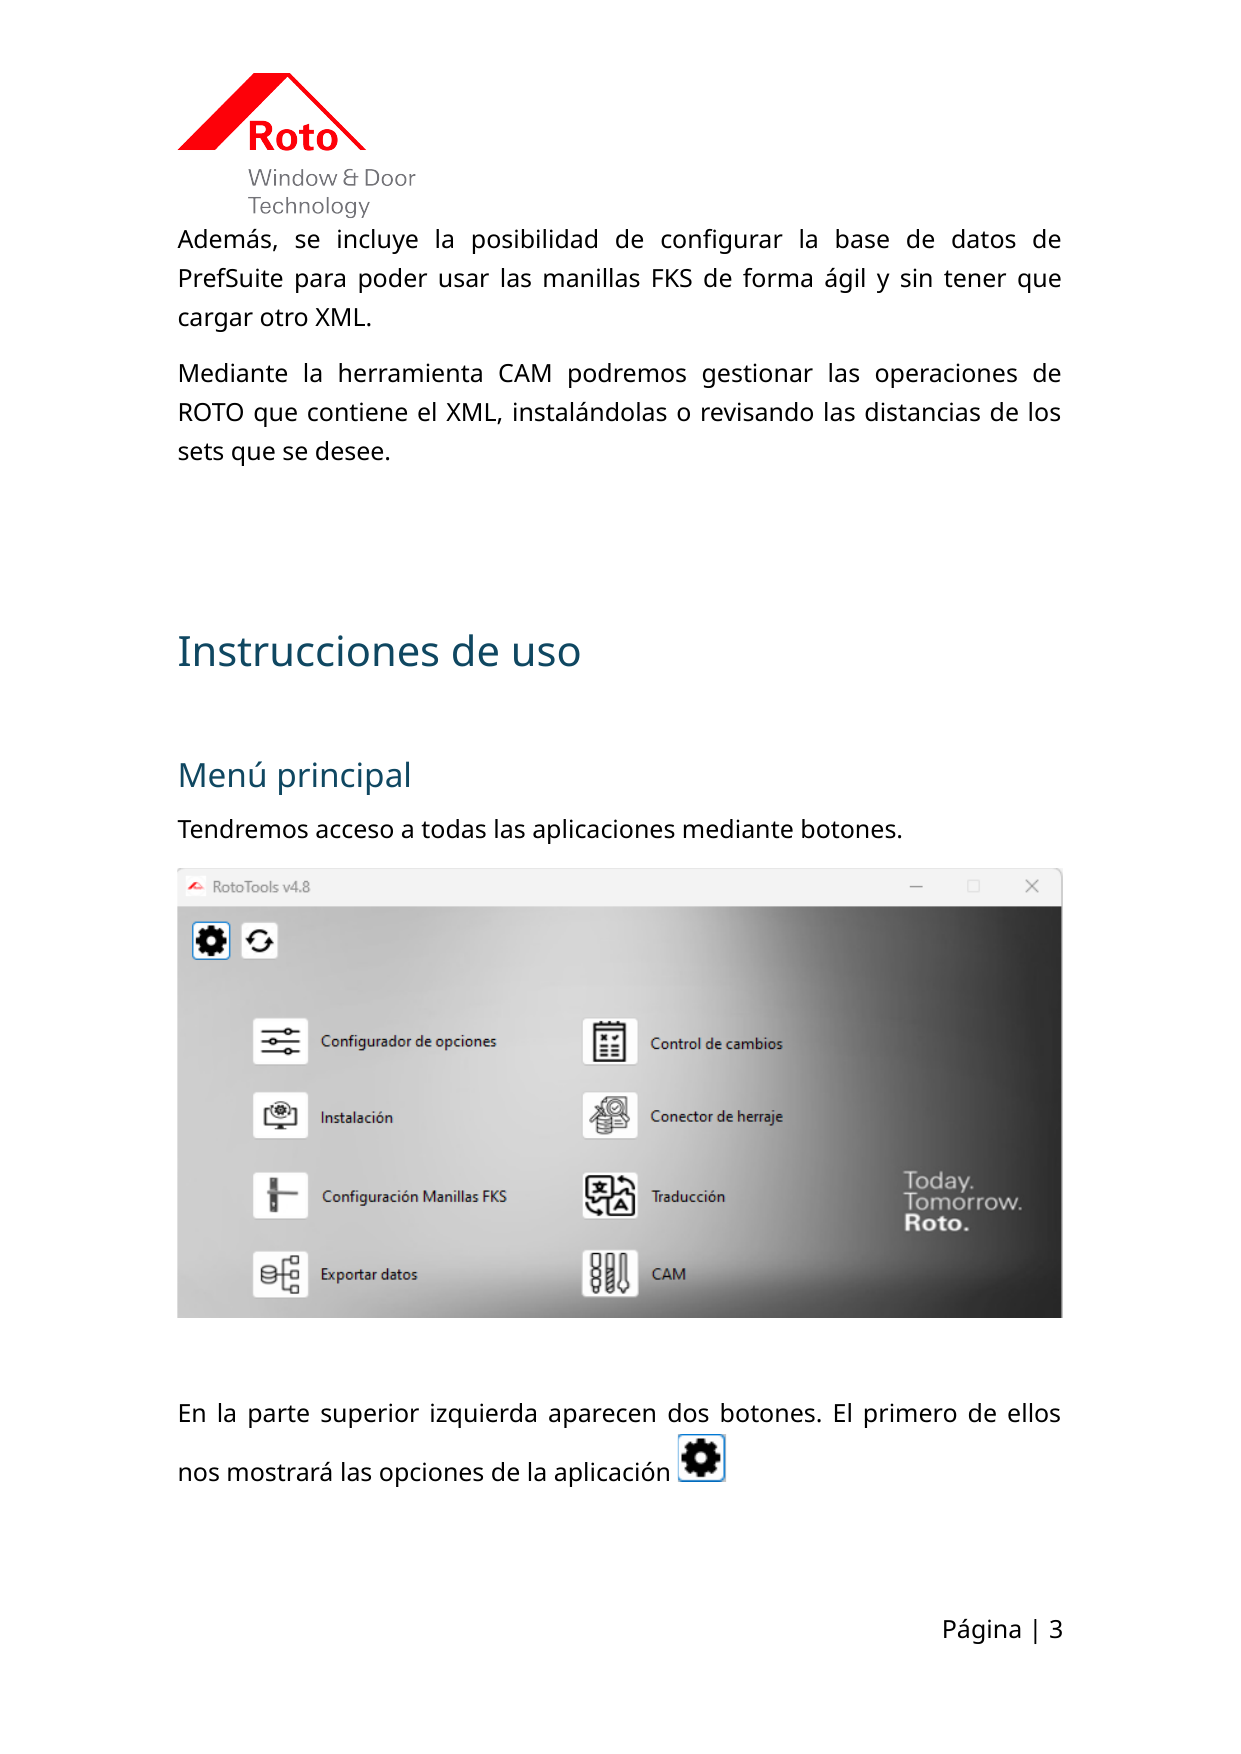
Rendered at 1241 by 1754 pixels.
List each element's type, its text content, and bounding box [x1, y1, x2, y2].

text Tendremos acceso a todas las aplicaciones mediante botones. [177, 812, 1063, 846]
subtitle Menú principal [177, 752, 1063, 797]
picture [677, 1434, 727, 1482]
text Mediante la herramienta CAM podremos gestionar las operaciones de ROTO que contiene el XML, instalándolas o revisando las distancias de los sets que se desee. [177, 356, 1063, 468]
text Además, se incluye la posibilidad de configurar la base de datos de PrefSuite para poder usar las manillas FKS de forma ágil y sin tener que cargar otro XML. [177, 221, 1063, 334]
text En la parte superior izquierda aparecen dos botones. El primero de ellos nos mostrará las opciones de la aplicación [177, 1396, 1063, 1489]
picture [177, 868, 1063, 1318]
picture [177, 73, 473, 222]
subtitle Instrucciones de uso [177, 622, 1063, 679]
